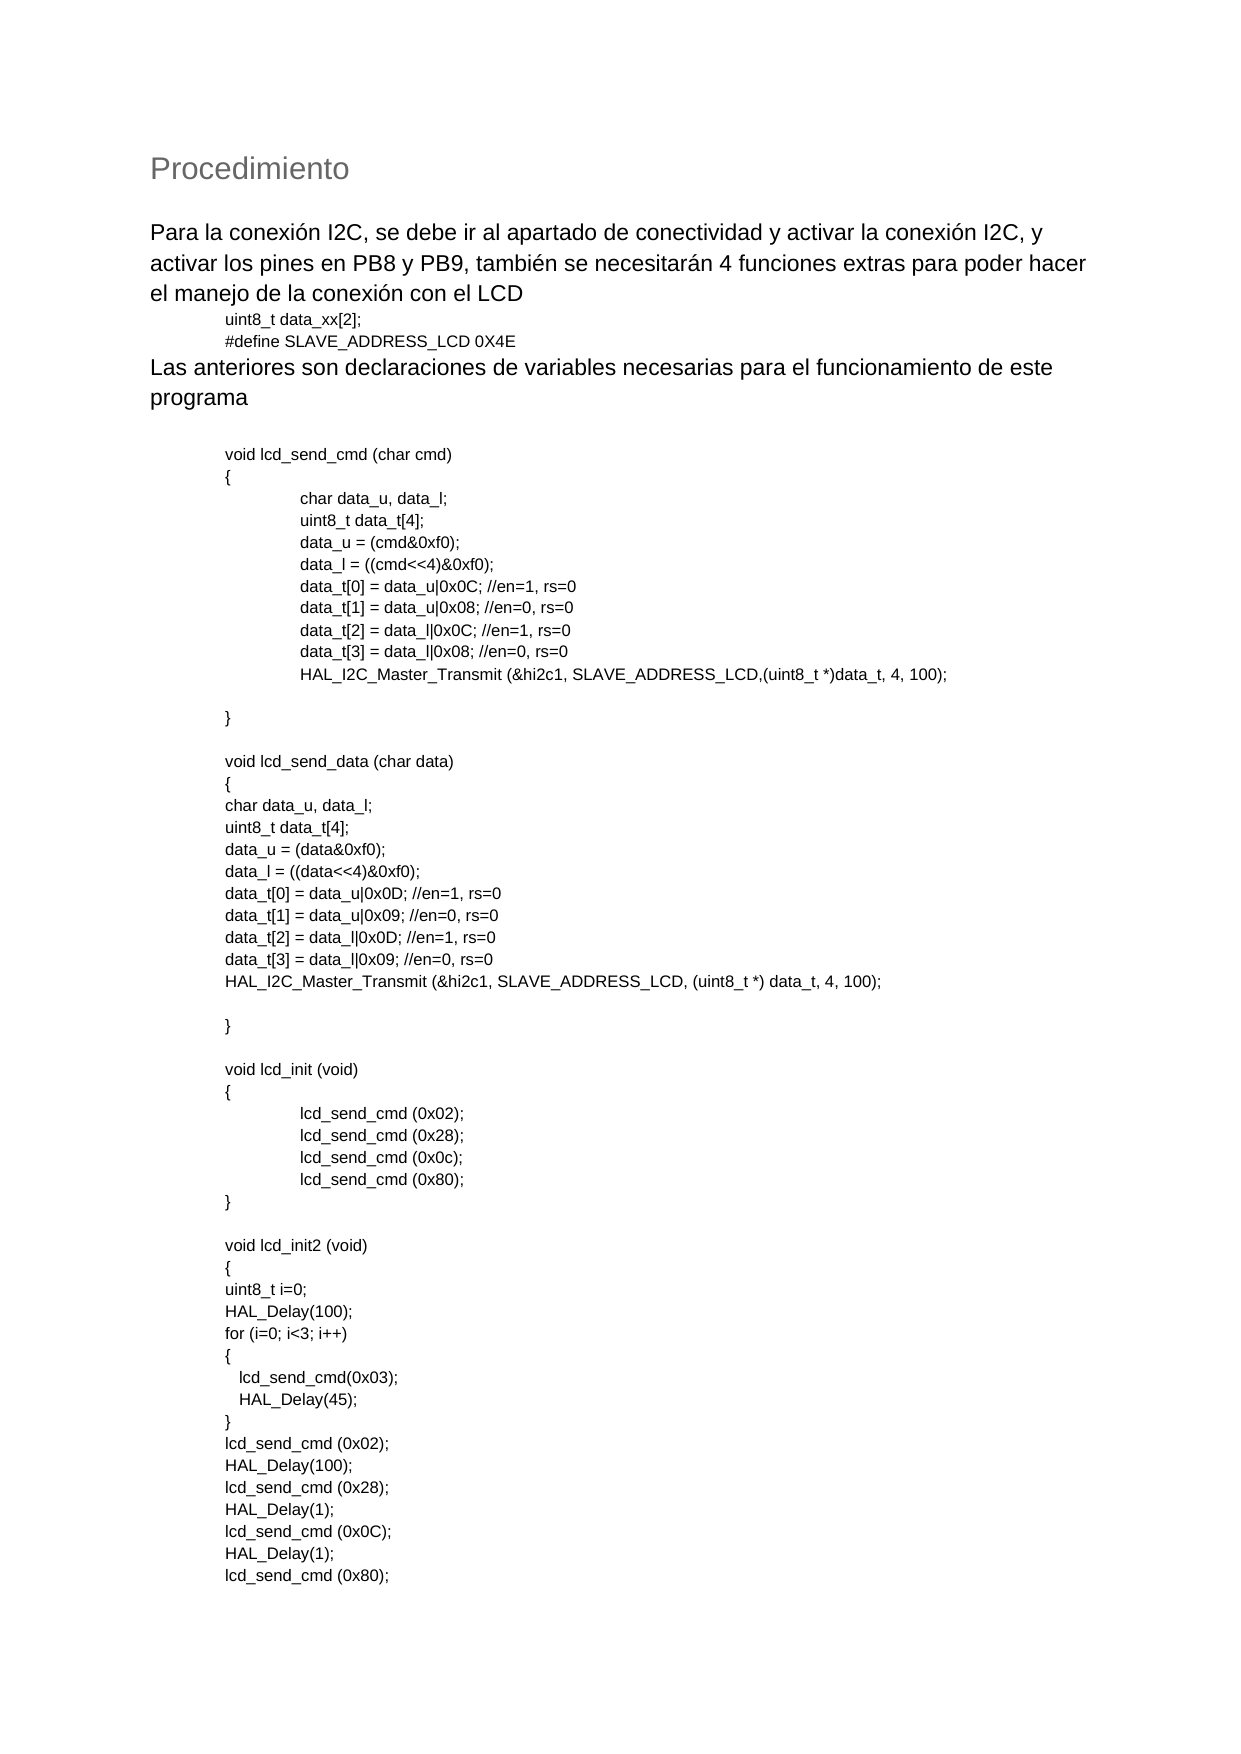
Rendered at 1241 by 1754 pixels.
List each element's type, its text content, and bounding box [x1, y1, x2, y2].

text { [225, 466, 1090, 486]
text uint8_t i=0; [225, 1280, 1090, 1299]
text lcd_send_cmd (0x80); [225, 1565, 1090, 1584]
text void lcd_init (void) [225, 1060, 1090, 1079]
text data_t[0] = data_u|0x0D; //en=1, rs=0 [225, 884, 1090, 903]
text lcd_send_cmd (0x0c); [225, 1148, 1090, 1167]
text HAL_Delay(1); [225, 1543, 1090, 1563]
text } [225, 1412, 1090, 1431]
text { [225, 1346, 1090, 1365]
text void lcd_send_cmd (char cmd) [225, 444, 1090, 464]
text lcd_send_cmd (0x28); [225, 1477, 1090, 1497]
text lcd_send_cmd (0x28); [225, 1126, 1090, 1145]
text data_u = (data&0xf0); [225, 840, 1090, 859]
text lcd_send_cmd (0x02); [225, 1104, 1090, 1123]
text } [225, 1016, 1090, 1035]
text HAL_Delay(45); [225, 1389, 1090, 1409]
text lcd_send_cmd (0x0C); [225, 1521, 1090, 1541]
text for (i=0; i<3; i++) [225, 1324, 1090, 1343]
text data_t[0] = data_u|0x0C; //en=1, rs=0 [225, 576, 1090, 596]
text lcd_send_cmd(0x03); [225, 1368, 1090, 1387]
text data_l = ((data<<4)&0xf0); [225, 862, 1090, 881]
text data_t[1] = data_u|0x08; //en=0, rs=0 [225, 598, 1090, 617]
text data_t[3] = data_l|0x08; //en=0, rs=0 [225, 642, 1090, 661]
text uint8_t data_t[4]; [225, 818, 1090, 837]
text void lcd_send_data (char data) [225, 752, 1090, 771]
text void lcd_init2 (void) [225, 1236, 1090, 1255]
text lcd_send_cmd (0x80); [225, 1170, 1090, 1189]
text lcd_send_cmd (0x02); [225, 1433, 1090, 1453]
text { [225, 774, 1090, 793]
text uint8_t data_xx[2]; [225, 310, 1090, 329]
text HAL_I2C_Master_Transmit (&hi2c1, SLAVE_ADDRESS_LCD,(uint8_t *)data_t, 4, 100); [225, 664, 1090, 683]
text char data_u, data_l; [225, 796, 1090, 815]
text data_t[2] = data_l|0x0C; //en=1, rs=0 [225, 620, 1090, 639]
text data_u = (cmd&0xf0); [225, 532, 1090, 552]
text HAL_I2C_Master_Transmit (&hi2c1, SLAVE_ADDRESS_LCD, (uint8_t *) data_t, 4, 100); [225, 972, 1090, 991]
text #define SLAVE_ADDRESS_LCD 0X4E [225, 332, 1090, 351]
text data_l = ((cmd<<4)&0xf0); [225, 554, 1090, 573]
text HAL_Delay(1); [225, 1499, 1090, 1519]
subtitle Procedimiento [150, 150, 1090, 186]
text } [225, 708, 1090, 727]
text uint8_t data_t[4]; [225, 510, 1090, 529]
text data_t[1] = data_u|0x09; //en=0, rs=0 [225, 906, 1090, 925]
text } [225, 1192, 1090, 1211]
text data_t[2] = data_l|0x0D; //en=1, rs=0 [225, 928, 1090, 947]
text HAL_Delay(100); [225, 1456, 1090, 1475]
text { [225, 1258, 1090, 1277]
text HAL_Delay(100); [225, 1302, 1090, 1321]
text char data_u, data_l; [225, 488, 1090, 508]
text Las anteriores son declaraciones de variables necesarias para el funcionamiento de este programa [150, 354, 1090, 410]
text data_t[3] = data_l|0x09; //en=0, rs=0 [225, 950, 1090, 969]
text { [225, 1082, 1090, 1101]
text Para la conexión I2C, se debe ir al apartado de conectividad y activar la conexión I2C, y activar los pines en PB8 y PB9, también se necesitarán 4 funciones extras para poder hacer el manejo de la conexión con el LCD [150, 219, 1090, 306]
